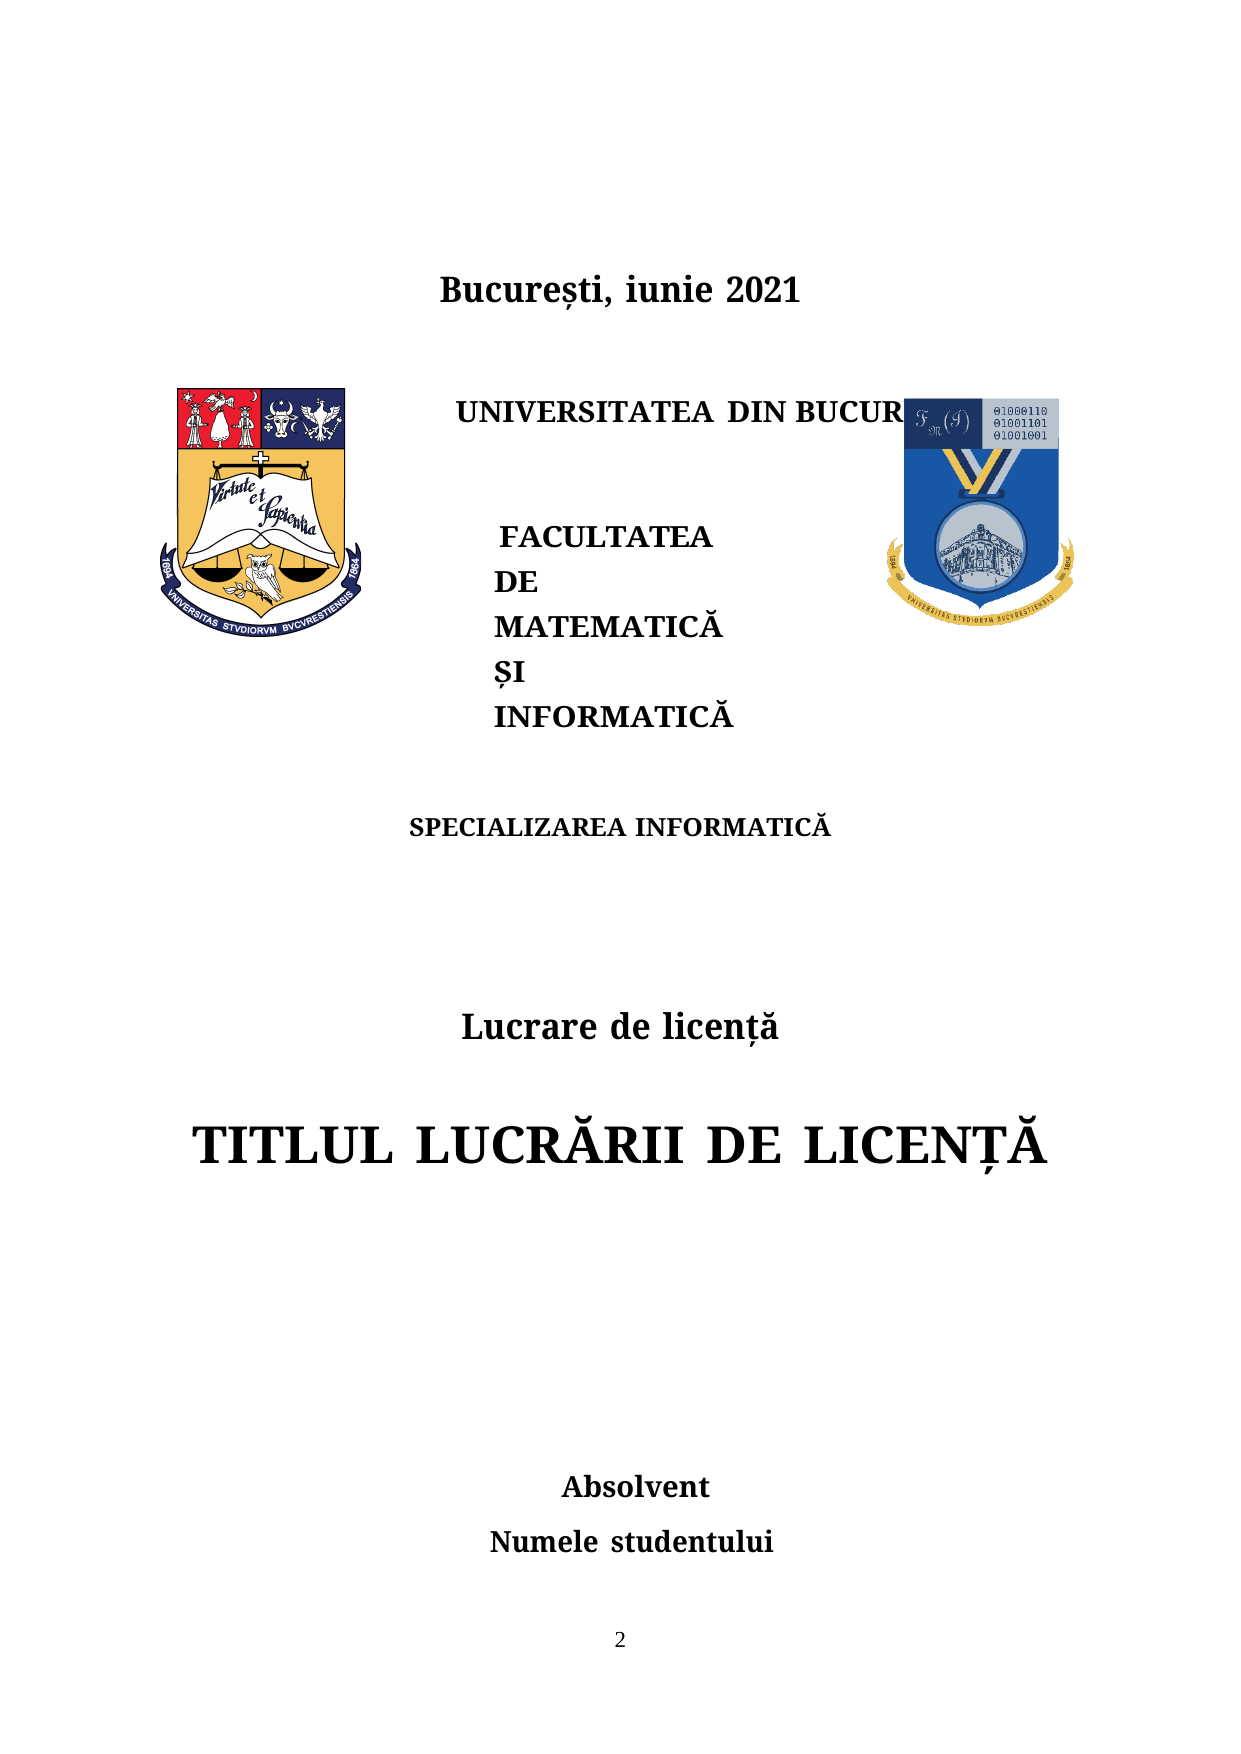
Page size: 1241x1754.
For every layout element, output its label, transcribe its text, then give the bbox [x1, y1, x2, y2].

text Lucrare de licență [176, 1001, 1065, 1050]
picture [160, 388, 362, 637]
subtitle TITLUL LUCRĂRII DE LICENȚĂ [176, 1109, 1065, 1178]
text FACULTATEA DE MATEMATICĂ ȘI INFORMATICĂ [493, 517, 753, 736]
subtitle Absolvent Numele studentului [489, 1466, 790, 1561]
text SPECIALIZAREA INFORMATICĂ [176, 809, 1065, 843]
subtitle UNIVERSITATEA DIN BUCUREȘTI [455, 391, 977, 431]
text București, iunie 2021 [176, 264, 1065, 312]
picture [879, 395, 1080, 629]
